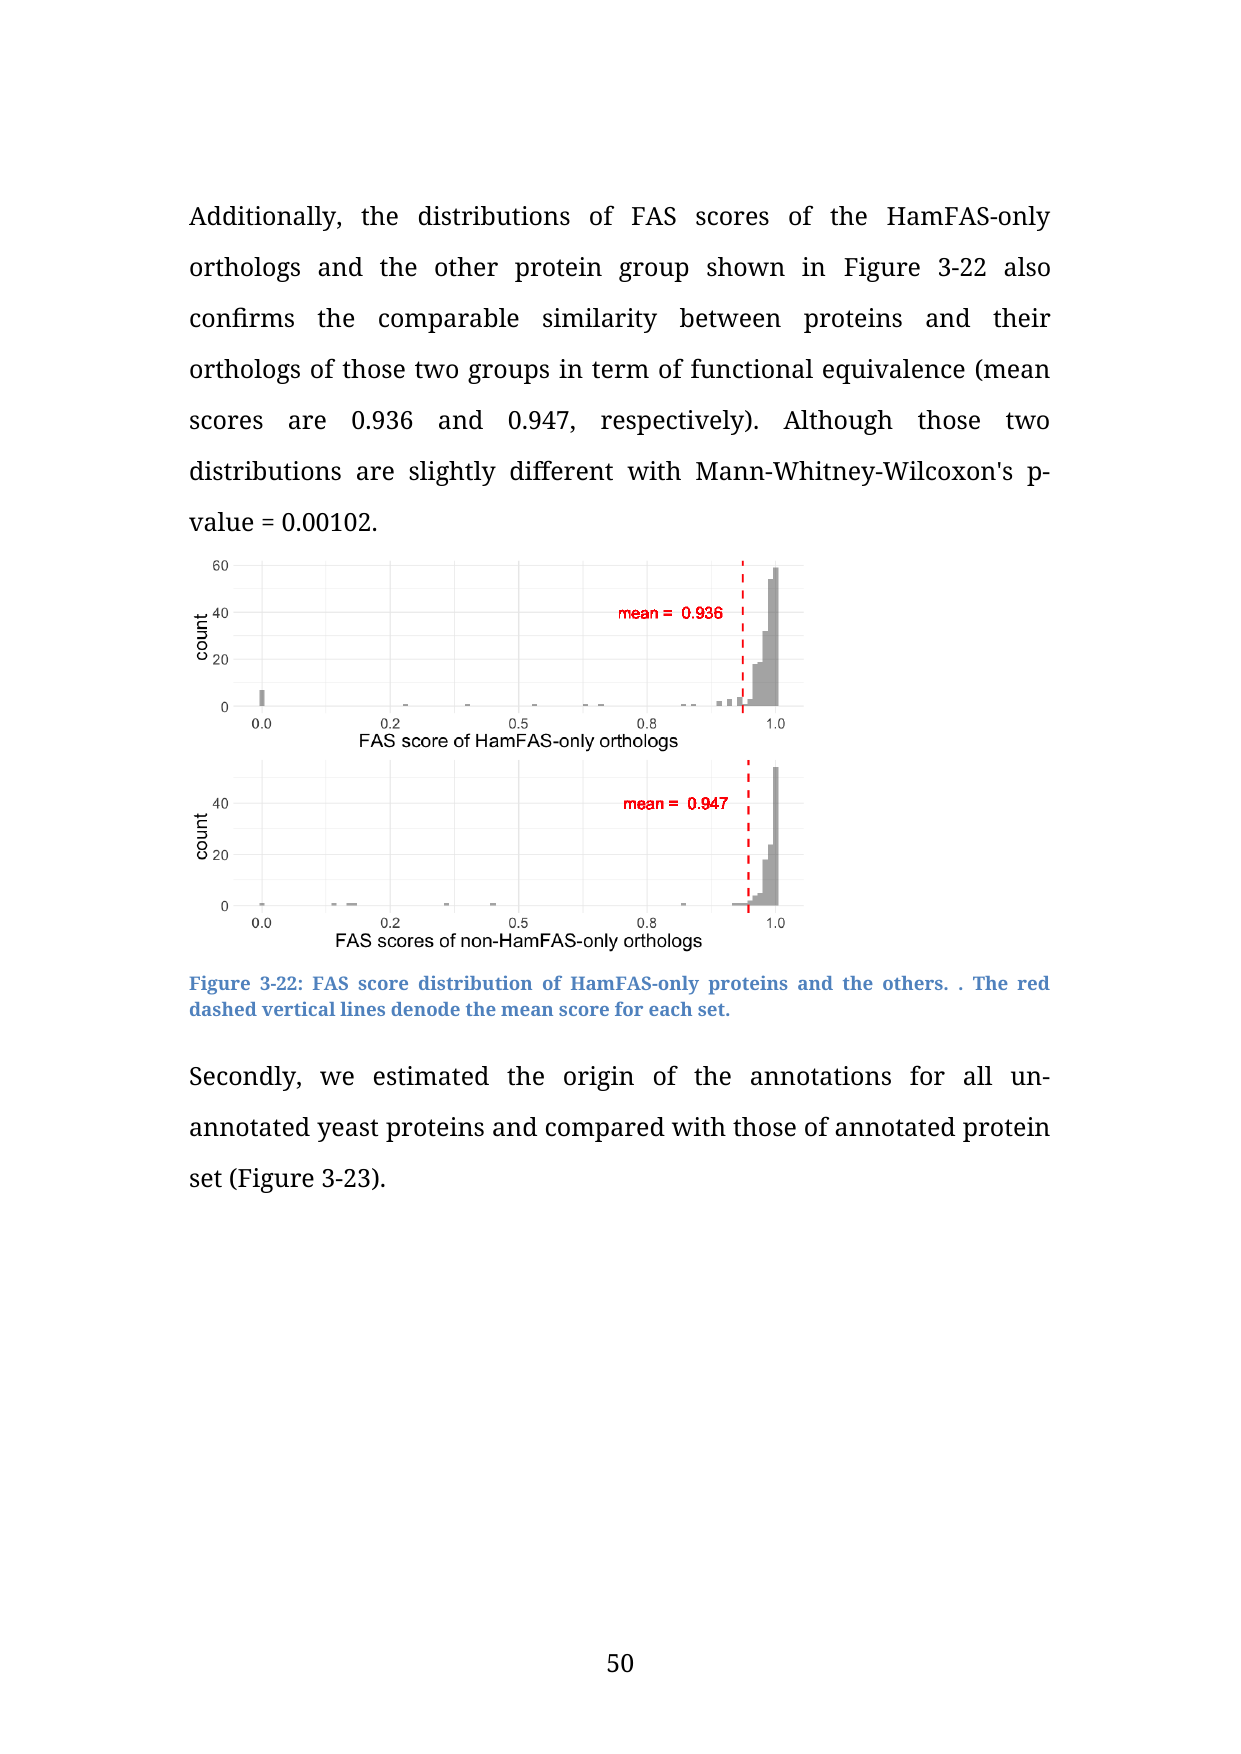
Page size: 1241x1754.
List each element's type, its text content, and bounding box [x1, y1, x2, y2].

picture [188, 556, 808, 954]
